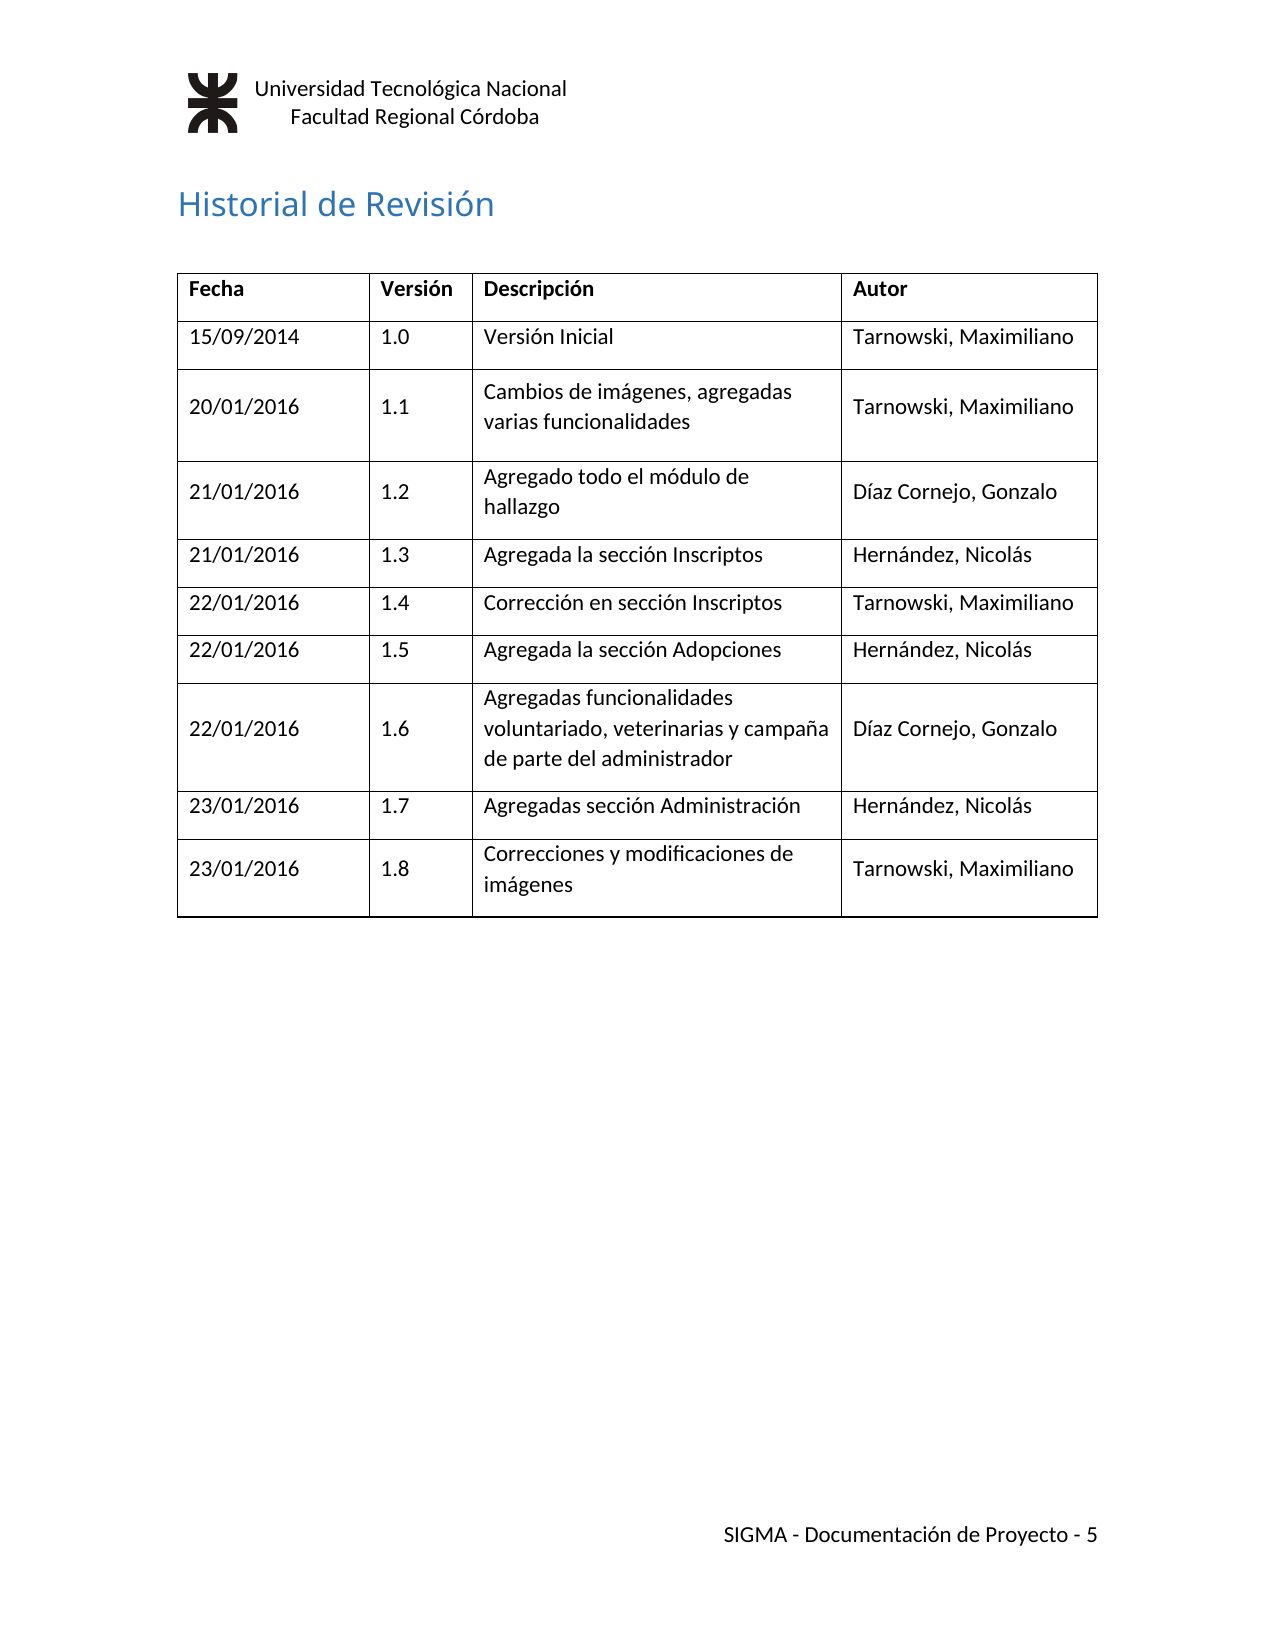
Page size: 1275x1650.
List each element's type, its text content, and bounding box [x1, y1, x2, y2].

table_cell 1.1 [370, 370, 472, 461]
table_cell Cambios de imágenes, agregadas varias funcionalidades [473, 370, 841, 461]
table_cell Tarnowski, Maximiliano [842, 840, 1097, 916]
table_cell Agregado todo el módulo de hallazgo [473, 462, 841, 539]
table_cell Tarnowski, Maximiliano [842, 322, 1097, 369]
table_cell 20/01/2016 [178, 370, 369, 461]
table_cell 1.6 [370, 684, 472, 791]
table_cell 1.3 [370, 540, 472, 587]
table_cell Hernández, Nicolás [842, 636, 1097, 682]
table_header Autor [842, 274, 1097, 321]
table_cell Corrección en sección Inscriptos [473, 588, 841, 634]
table_cell Agregadas sección Administración [473, 792, 841, 838]
table_cell Hernández, Nicolás [842, 540, 1097, 587]
table_header Fecha [178, 274, 369, 321]
table_header Descripción [473, 274, 841, 321]
table_cell Agregadas funcionalidades voluntariado, veterinarias y campaña de parte del administrador [473, 684, 841, 791]
table_cell Díaz Cornejo, Gonzalo [842, 684, 1097, 791]
table_cell 1.0 [370, 322, 472, 369]
table_cell 15/09/2014 [178, 322, 369, 369]
table_cell 1.7 [370, 792, 472, 838]
table_cell 1.5 [370, 636, 472, 682]
table_cell 23/01/2016 [178, 840, 369, 916]
table_cell 22/01/2016 [178, 588, 369, 634]
table_cell 23/01/2016 [178, 792, 369, 838]
table_cell Correcciones y modificaciones de imágenes [473, 840, 841, 916]
picture [188, 73, 238, 133]
table_cell Tarnowski, Maximiliano [842, 370, 1097, 461]
table_cell 1.8 [370, 840, 472, 916]
table_cell 22/01/2016 [178, 636, 369, 682]
table_header Versión [370, 274, 472, 321]
table_cell Agregada la sección Inscriptos [473, 540, 841, 587]
table_cell Agregada la sección Adopciones [473, 636, 841, 682]
table_cell Díaz Cornejo, Gonzalo [842, 462, 1097, 539]
table_cell 21/01/2016 [178, 462, 369, 539]
table_cell Hernández, Nicolás [842, 792, 1097, 838]
table_cell 22/01/2016 [178, 684, 369, 791]
table_cell Tarnowski, Maximiliano [842, 588, 1097, 634]
table_cell 21/01/2016 [178, 540, 369, 587]
table_cell Versión Inicial [473, 322, 841, 369]
table_cell 1.4 [370, 588, 472, 634]
subtitle Historial de Revisión [177, 181, 1098, 226]
table_cell 1.2 [370, 462, 472, 539]
